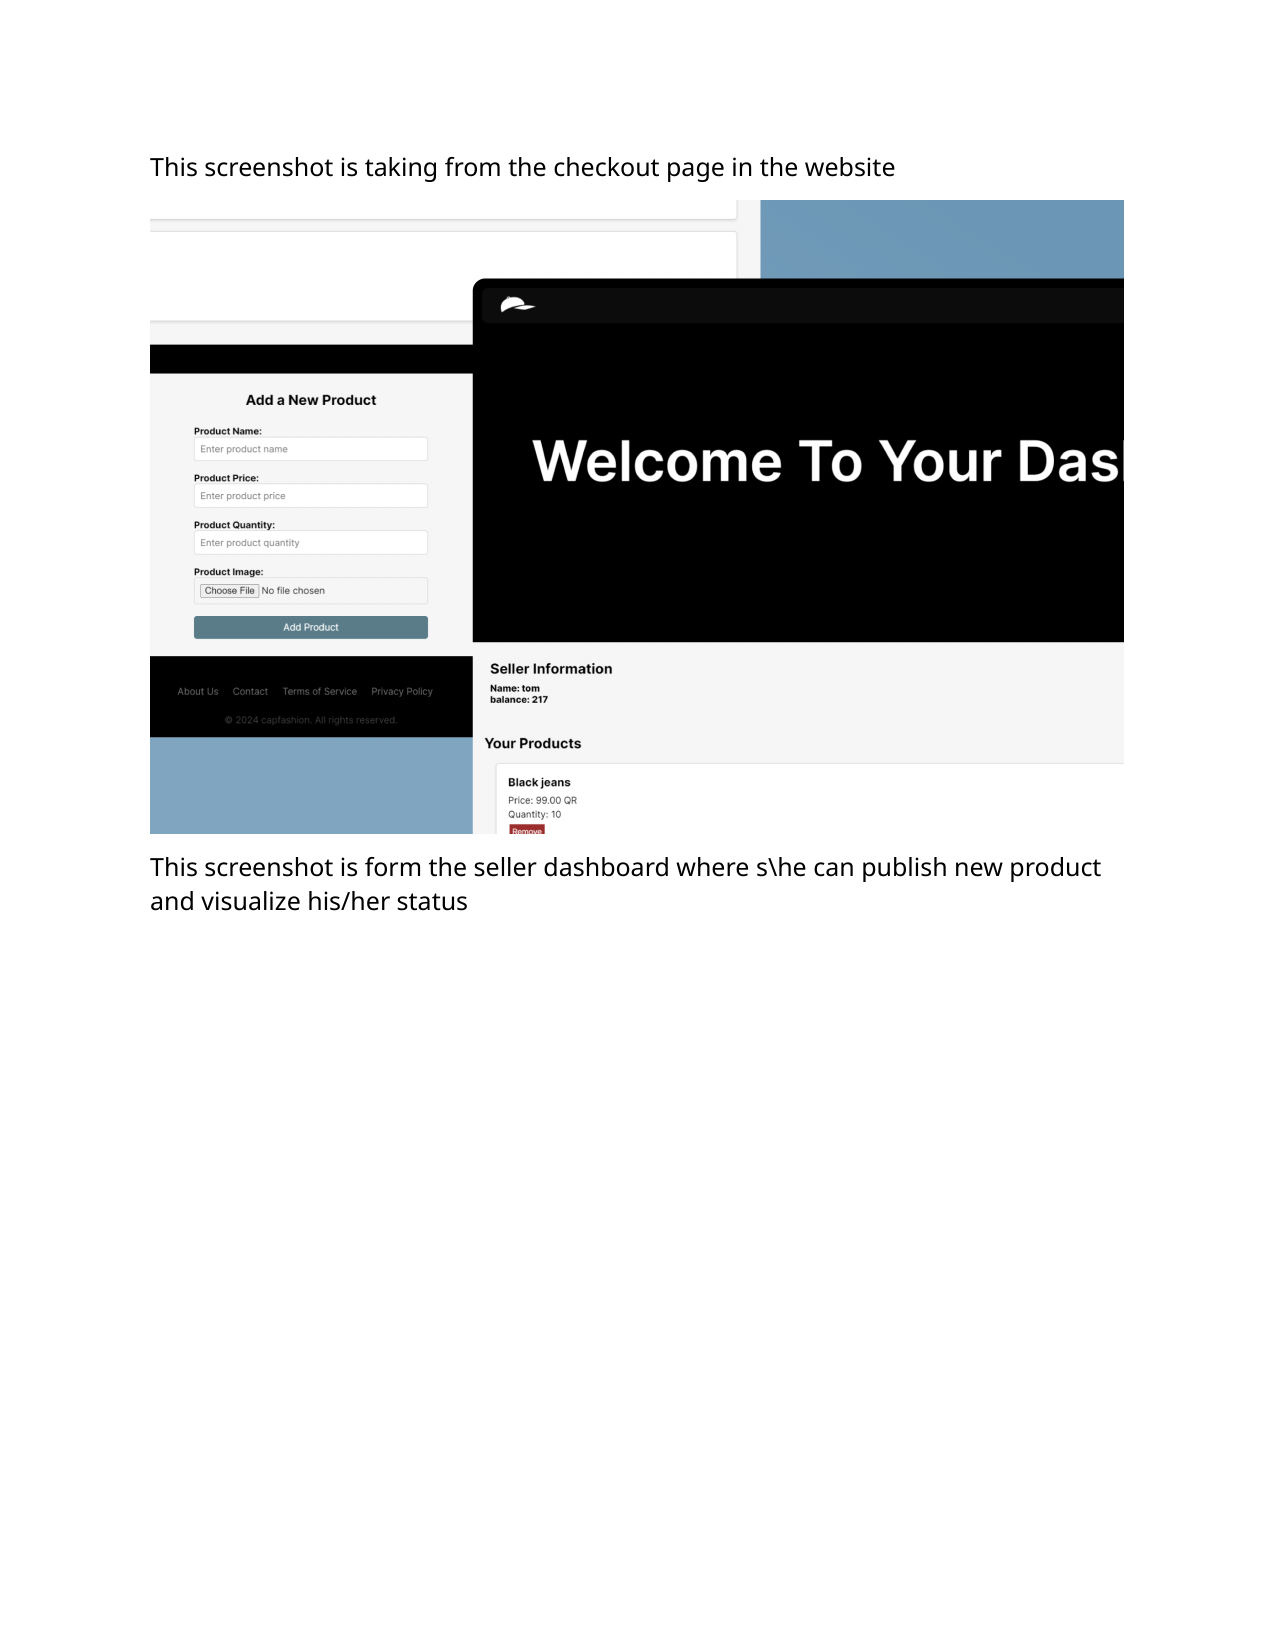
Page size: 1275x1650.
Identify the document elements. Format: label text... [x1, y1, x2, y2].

text This screenshot is form the seller dashboard where s\he can publish new product and visualize his/her status [150, 850, 1125, 918]
text This screenshot is taking from the checkout page in the website [150, 150, 1125, 184]
picture [150, 200, 1124, 834]
